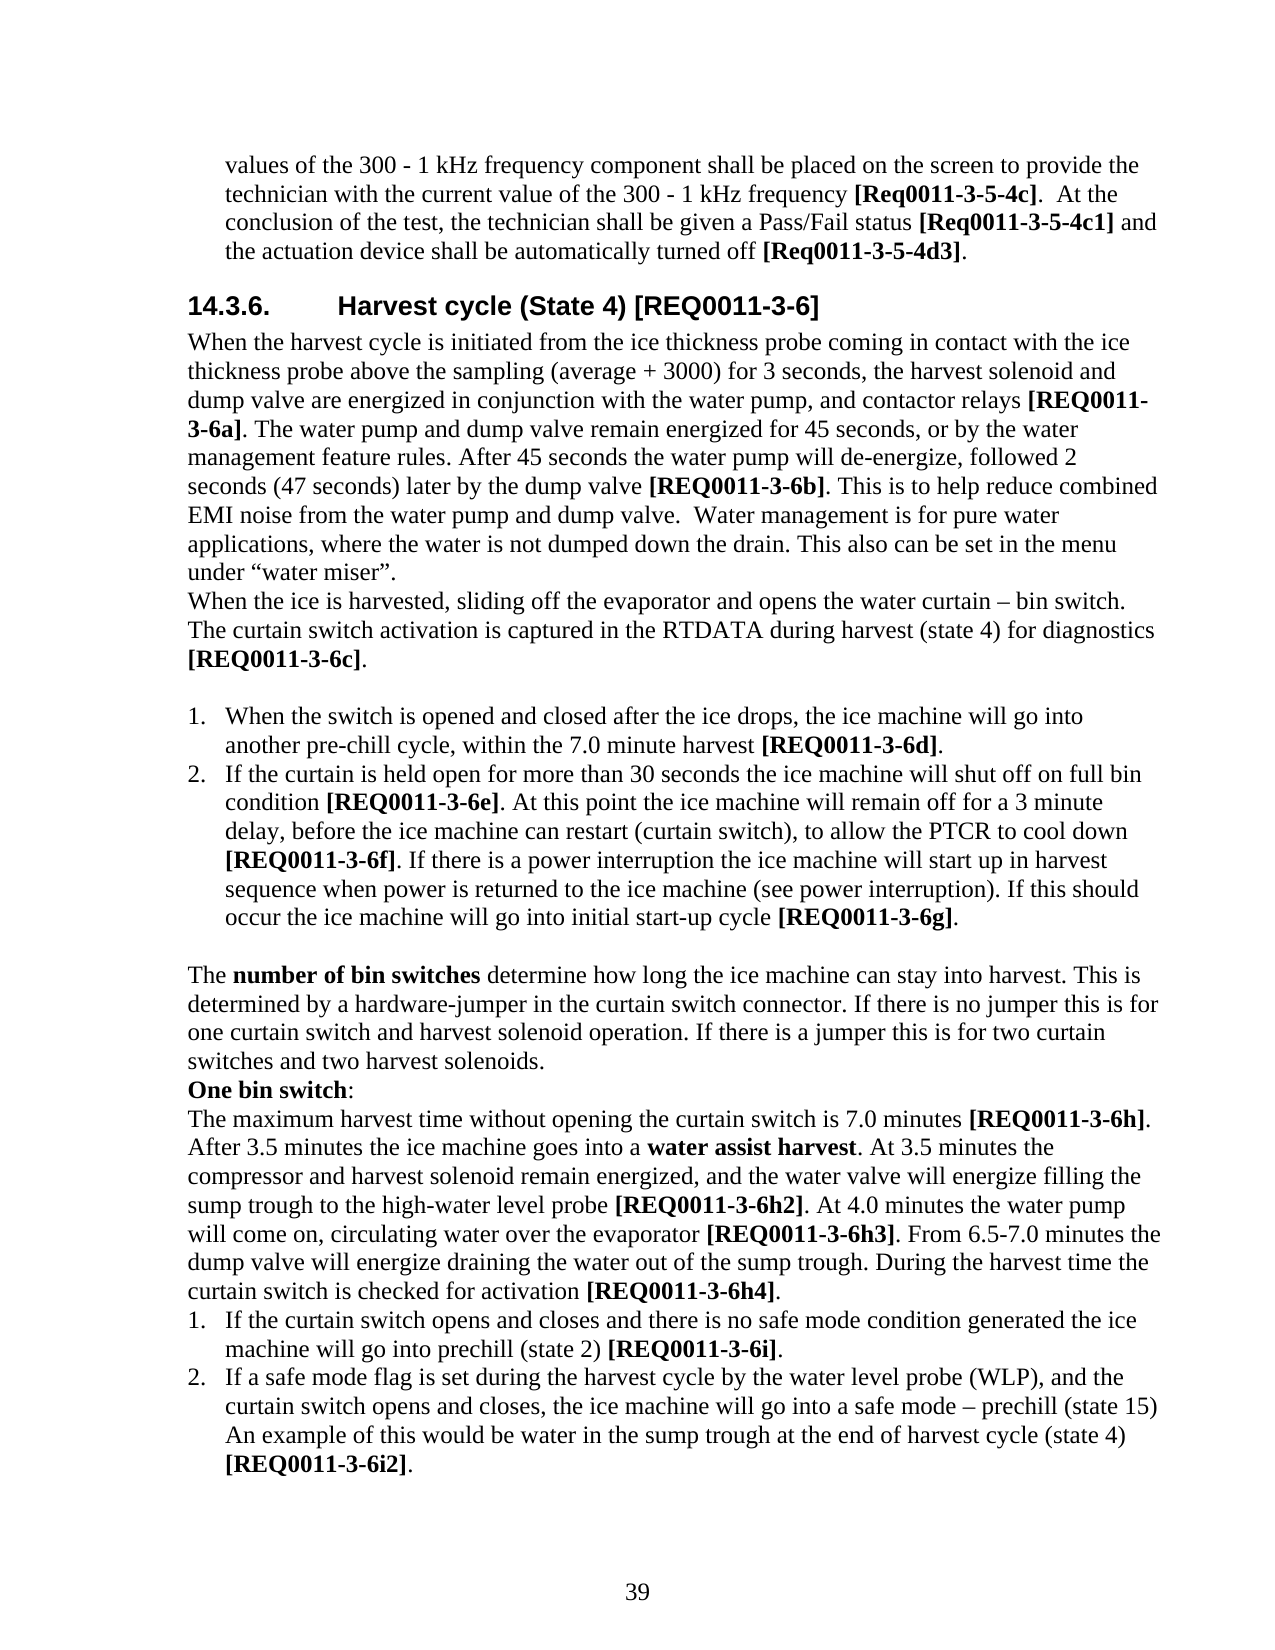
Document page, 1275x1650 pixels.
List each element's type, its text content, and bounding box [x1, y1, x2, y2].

list If the curtain is held open for more than 30 seconds the ice machine will shut off on full bin condition [REQ0011-3-6e]. At this point the ice machine will remain off for a 3 minute delay, before the ice machine can restart (curtain switch), to allow the PTCR to cool down [REQ0011-3-6f]. If there is a power interruption the ice machine will start up in harvest sequence when power is returned to the ice machine (see power interruption). If this should occur the ice machine will go into initial start-up cycle [REQ0011-3-6g]. [187, 759, 1162, 931]
text The number of bin switches determine how long the ice machine can stay into harvest. This is determined by a hardware-jumper in the curtain switch connector. If there is no jumper this is for one curtain switch and harvest solenoid operation. If there is a jumper this is for two curtain switches and two harvest solenoids. [187, 960, 1162, 1075]
text When the harvest cycle is initiated from the ice thickness probe coming in contact with the ice thickness probe above the sampling (average + 3000) for 3 seconds, the harvest solenoid and dump valve are energized in conjunction with the water pump, and contactor relays [REQ0011-3-6a]. The water pump and dump valve remain energized for 45 seconds, or by the water management feature rules. After 45 seconds the water pump will de-energize, followed 2 seconds (47 seconds) later by the dump valve [REQ0011-3-6b]. This is to help reduce combined EMI noise from the water pump and dump valve. Water management is for pure water applications, where the water is not dumped down the drain. This also can be set in the menu under “water miser”. [187, 327, 1162, 586]
text When the ice is harvested, sliding off the evaporator and opens the water curtain – bin switch. The curtain switch activation is captured in the RTDATA during harvest (state 4) for diagnostics [REQ0011-3-6c]. [187, 586, 1162, 672]
subtitle Harvest cycle (State 4) [REQ0011-3-6] [187, 290, 1162, 321]
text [225, 150, 1162, 265]
list If the curtain switch opens and closes and there is no safe mode condition generated the ice machine will go into prechill (state 2) [REQ0011-3-6i]. [187, 1305, 1162, 1362]
list When the switch is opened and closed after the ice drops, the ice machine will go into another pre-chill cycle, within the 7.0 minute harvest [REQ0011-3-6d]. [187, 701, 1162, 759]
list If a safe mode flag is set during the harvest cycle by the water level probe (WLP), and the curtain switch opens and closes, the ice machine will go into a safe mode – prechill (state 15) An example of this would be water in the sump trough at the end of harvest cycle (state 4) [REQ0011-3-6i2]. [187, 1362, 1162, 1477]
text One bin switch: The maximum harvest time without opening the curtain switch is 7.0 minutes [REQ0011-3-6h]. After 3.5 minutes the ice machine goes into a water assist harvest. At 3.5 minutes the compressor and harvest solenoid remain energized, and the water valve will energize filling the sump trough to the high-water level probe [REQ0011-3-6h2]. At 4.0 minutes the water pump will come on, circulating water over the evaporator [REQ0011-3-6h3]. From 6.5-7.0 minutes the dump valve will energize draining the water out of the sump trough. During the harvest time the curtain switch is checked for activation [REQ0011-3-6h4]. [187, 1075, 1162, 1305]
